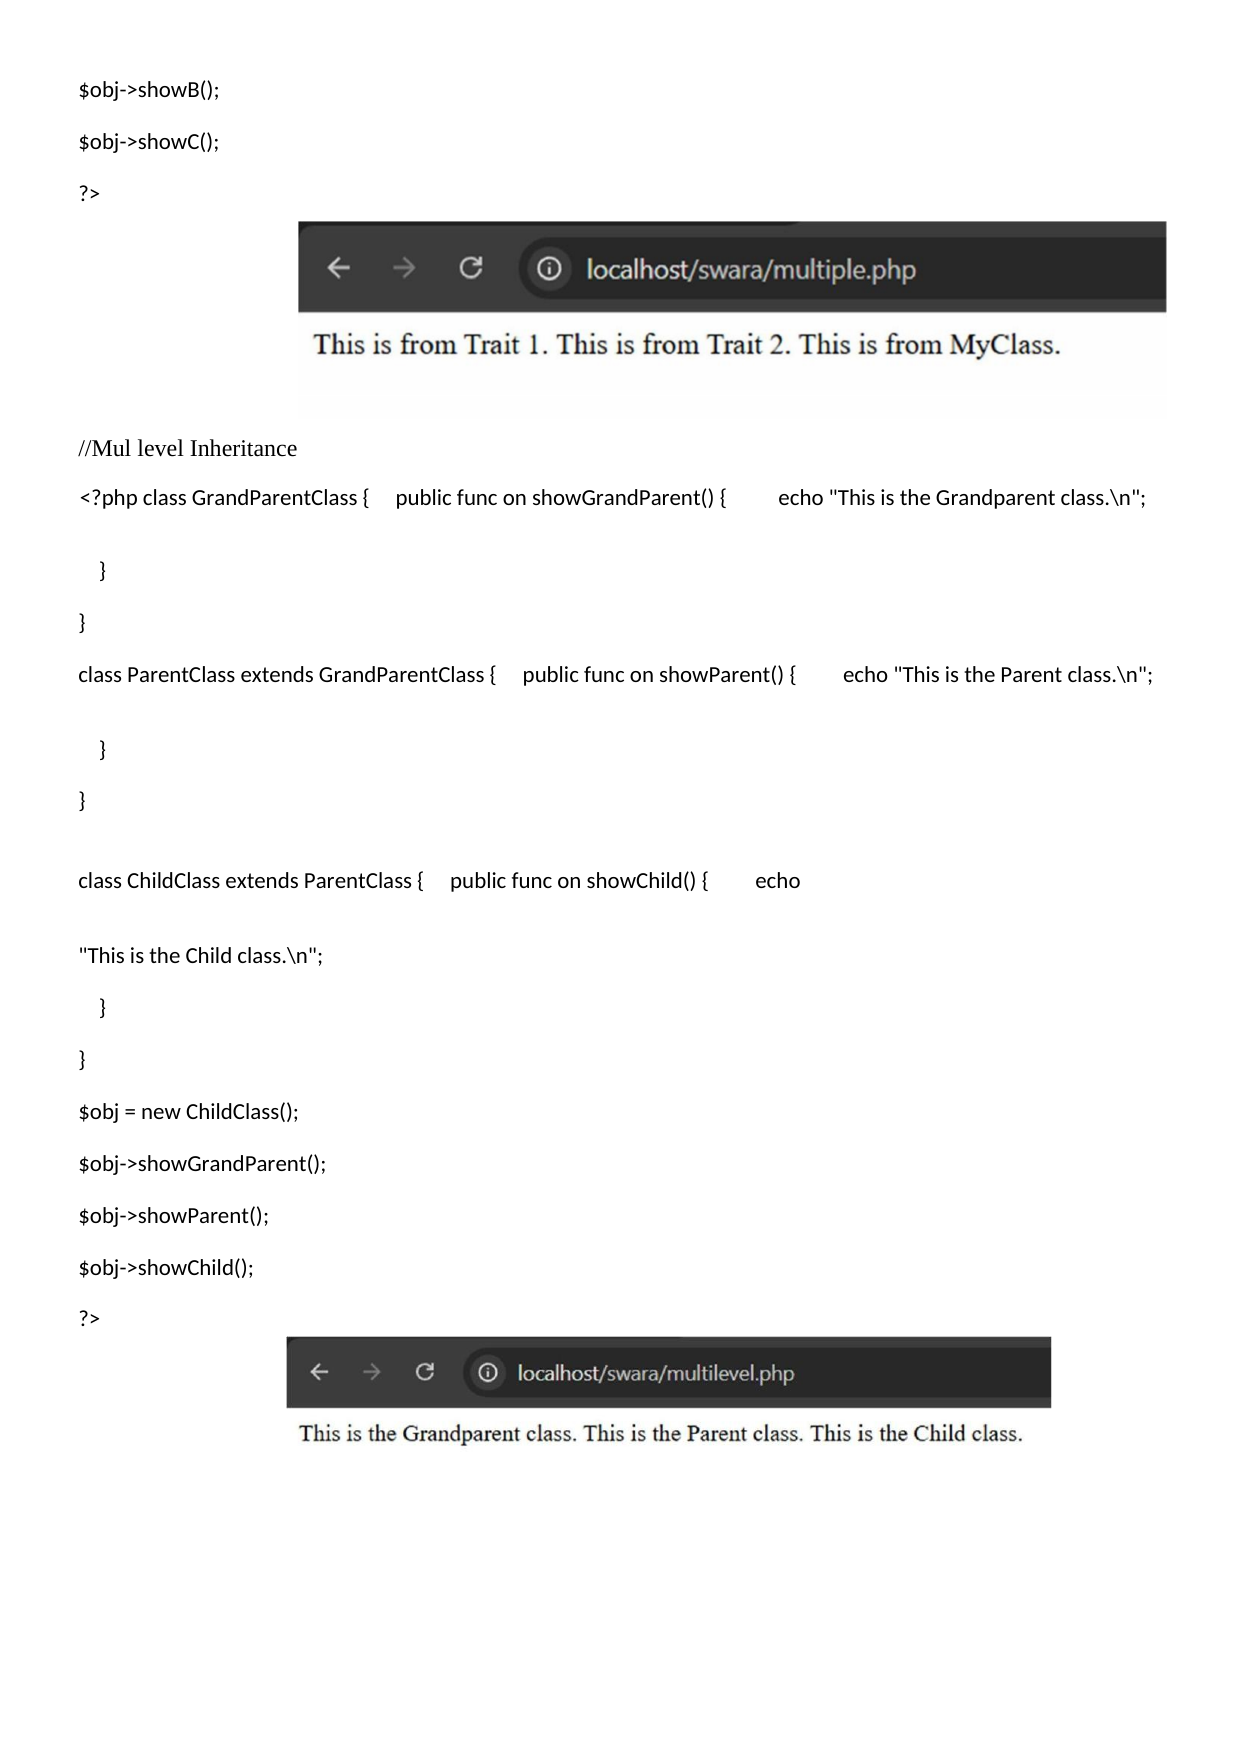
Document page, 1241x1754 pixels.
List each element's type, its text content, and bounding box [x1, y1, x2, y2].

text class ChildClass extends ParentClass { public func on showChild() { echo [78, 867, 1167, 894]
text <?php class GrandParentClass { public func on showGrandParent() { echo "This is the Grandparent class.\n"; [79, 483, 1167, 511]
text ?> [78, 1304, 1167, 1332]
text ?> [78, 179, 1167, 207]
text } [78, 1045, 1167, 1073]
text } [78, 787, 1167, 815]
text $obj->showB(); [78, 75, 1167, 103]
text } [78, 735, 1167, 763]
text $obj->showGrandParent(); [78, 1149, 1167, 1177]
picture [286, 1336, 1052, 1512]
text $obj->showC(); [78, 127, 1167, 155]
picture [297, 220, 1167, 419]
text } [78, 556, 1167, 584]
text $obj->showChild(); [78, 1253, 1167, 1281]
text //Mul level Inheritance [78, 434, 1167, 462]
text $obj->showParent(); [78, 1201, 1167, 1229]
text $obj = new ChildClass(); [78, 1097, 1167, 1125]
text } [78, 993, 1167, 1021]
text class ParentClass extends GrandParentClass { public func on showParent() { echo "This is the Parent class.\n"; [78, 660, 1167, 688]
text "This is the Child class.\n"; [78, 941, 1167, 969]
text } [78, 608, 1167, 636]
